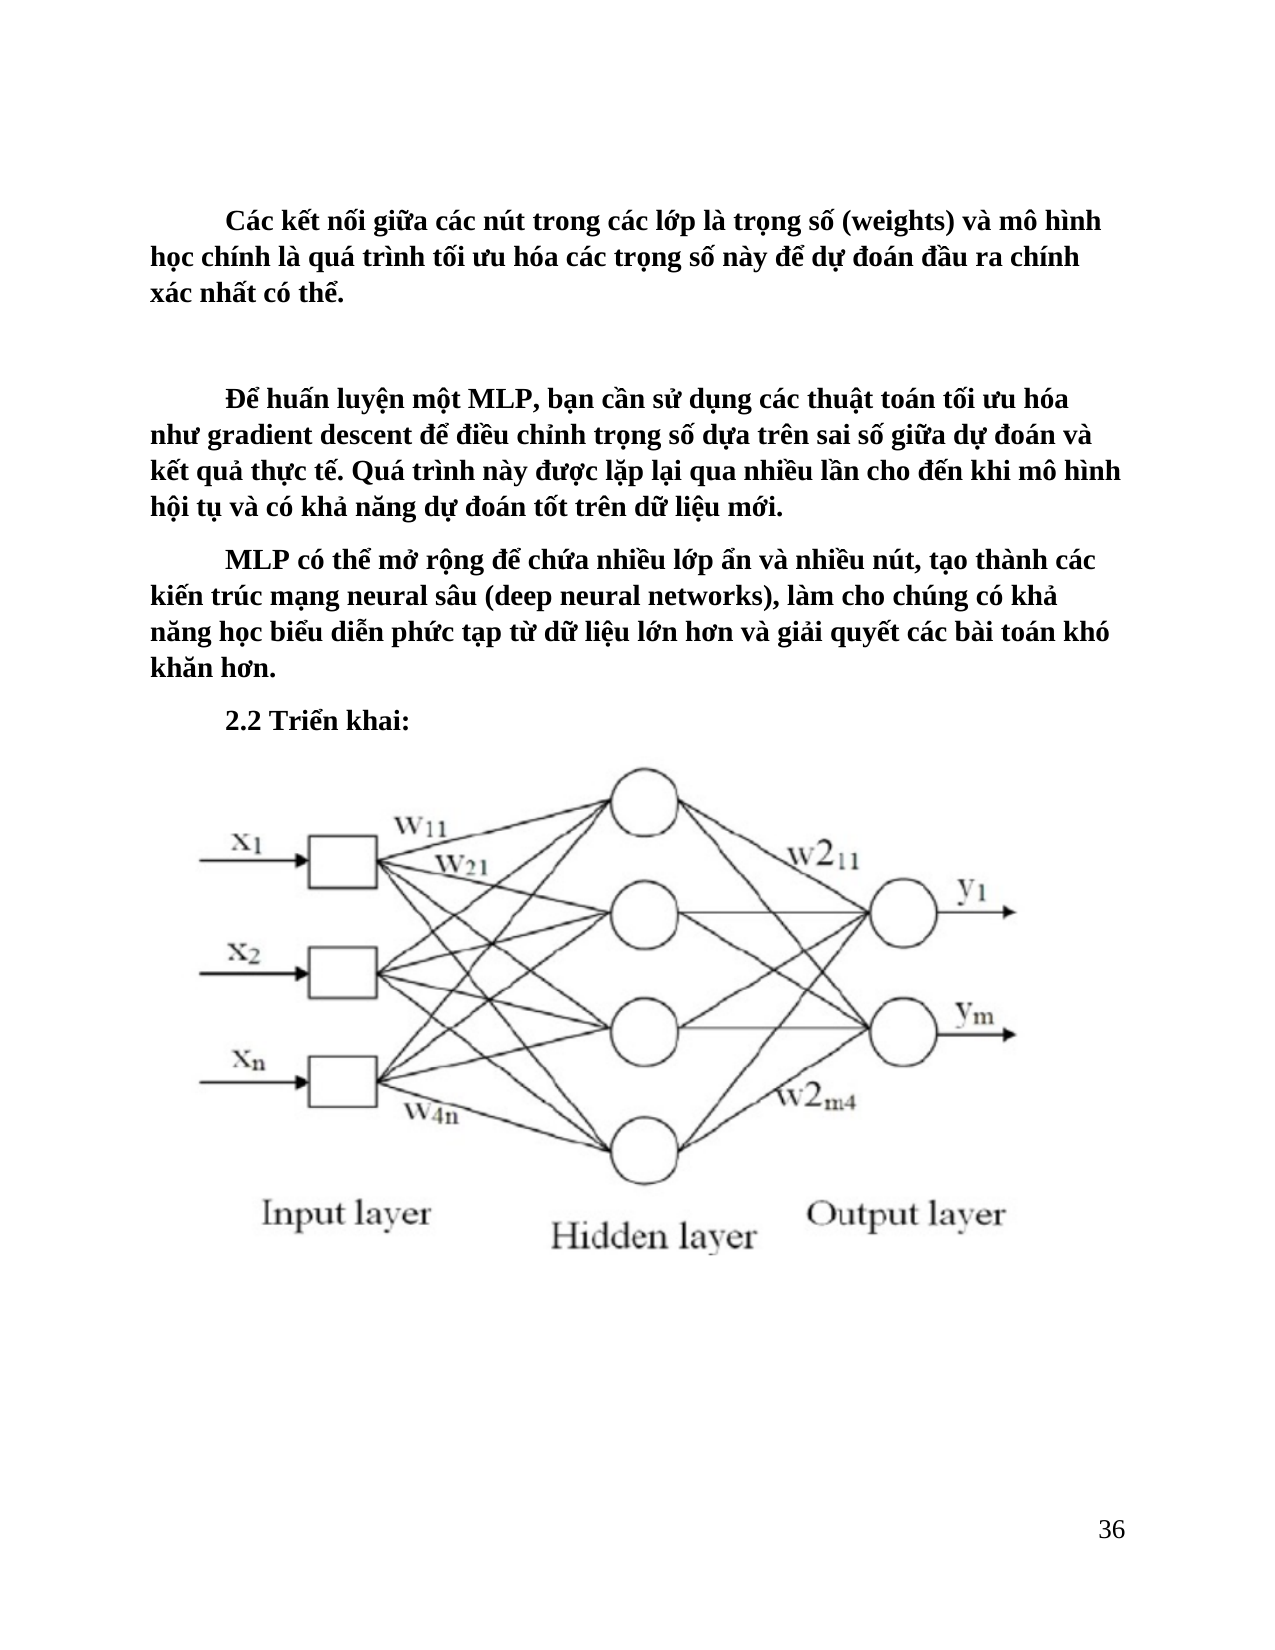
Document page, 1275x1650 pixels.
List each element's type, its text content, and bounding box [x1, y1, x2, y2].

text Các kết nối giữa các nút trong các lớp là trọng số (weights) và mô hình học chính là quá trình tối ưu hóa các trọng số này để dự đoán đầu ra chính xác nhất có thể. [150, 203, 1125, 309]
text MLP có thể mở rộng để chứa nhiều lớp ẩn và nhiều nút, tạo thành các kiến trúc mạng neural sâu (deep neural networks), làm cho chúng có khả năng học biểu diễn phức tạp từ dữ liệu lớn hơn và giải quyết các bài toán khó khăn hơn. [150, 542, 1125, 684]
list Triển khai: [225, 703, 1125, 737]
picture [150, 756, 1125, 1260]
text Để huấn luyện một MLP, bạn cần sử dụng các thuật toán tối ưu hóa như gradient descent để điều chỉnh trọng số dựa trên sai số giữa dự đoán và kết quả thực tế. Quá trình này được lặp lại qua nhiều lần cho đến khi mô hình hội tụ và có khả năng dự đoán tốt trên dữ liệu mới. [150, 381, 1125, 523]
